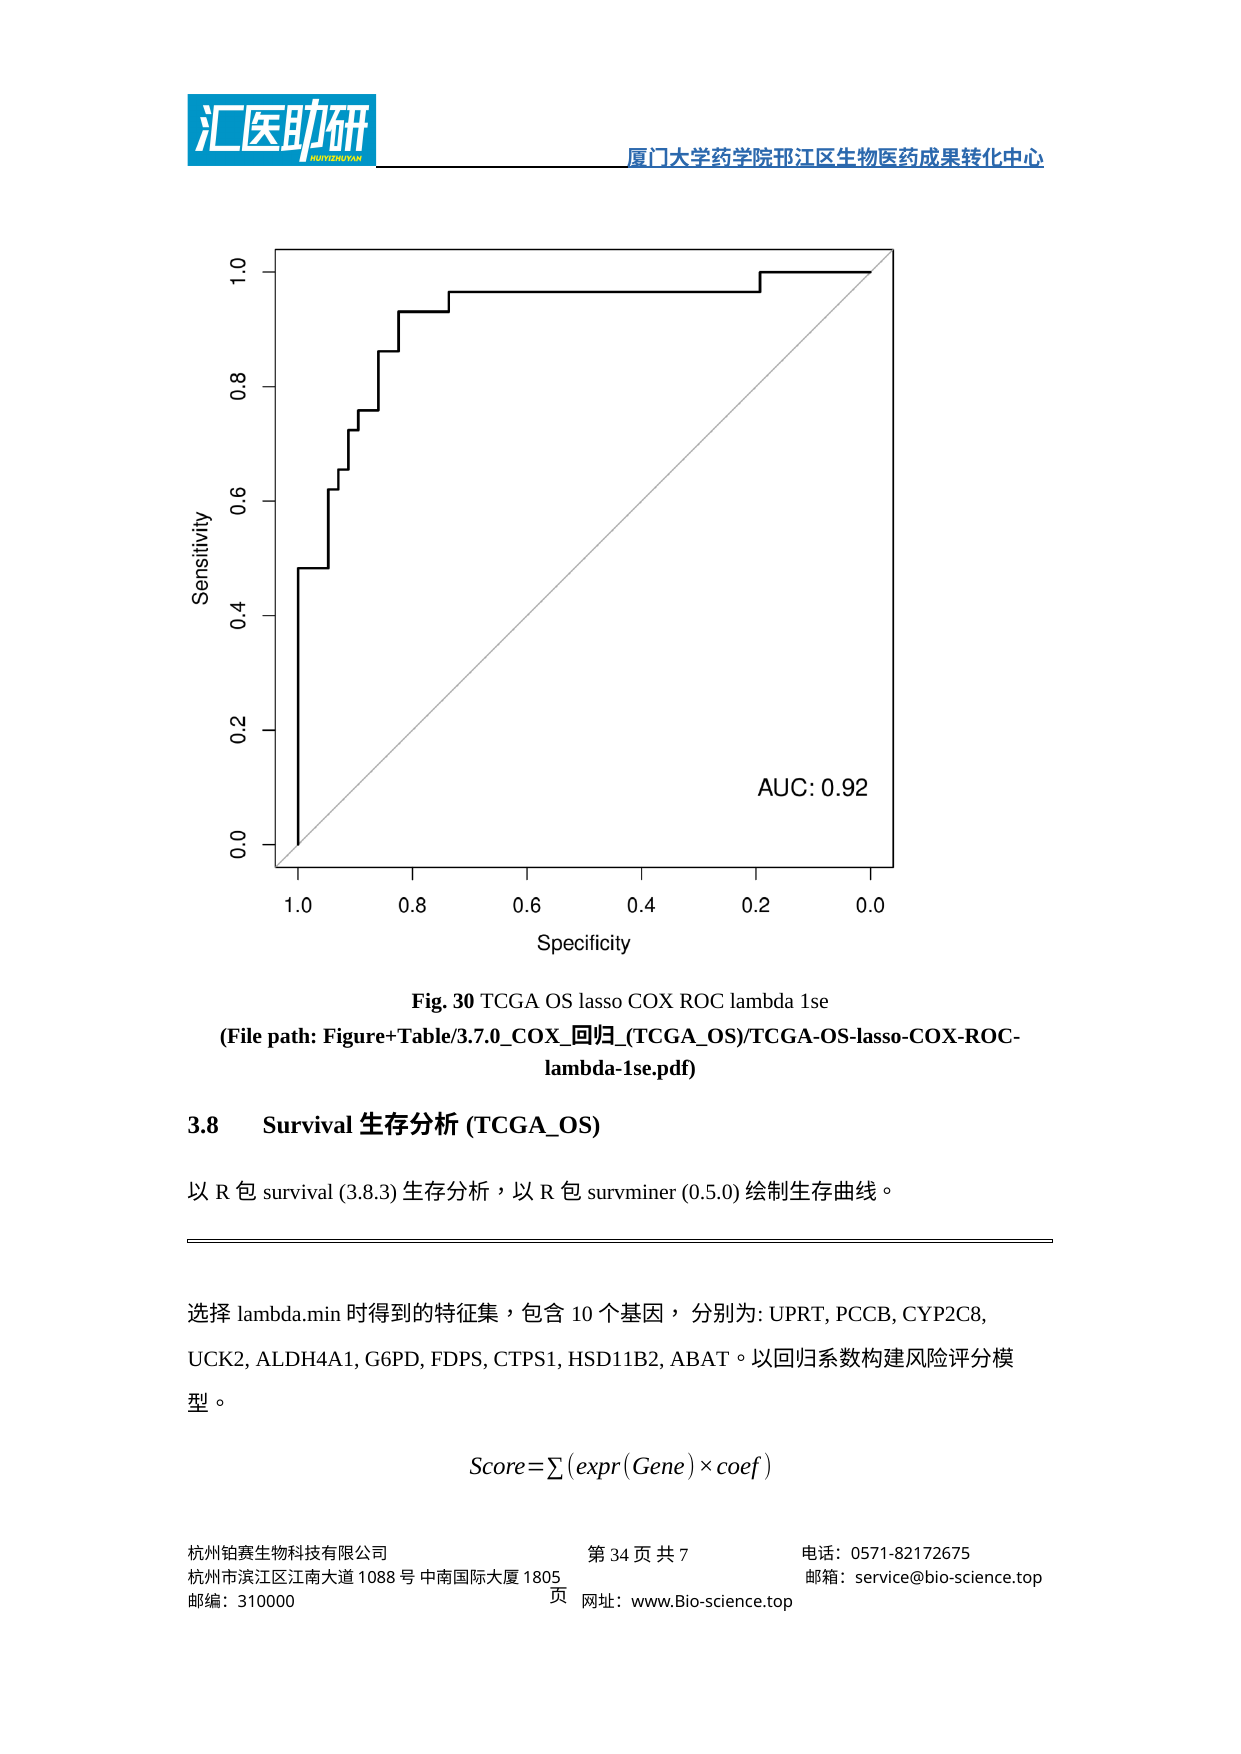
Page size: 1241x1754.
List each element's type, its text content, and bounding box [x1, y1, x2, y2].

picture [210, 106, 243, 150]
picture [327, 106, 368, 150]
picture [204, 106, 210, 114]
text Fig. 30 TCGA OS lasso COX ROC lambda 1se [187, 988, 1053, 1013]
text 选择 lambda.min 时得到的特征集，包含 10 个基因， 分别为: UPRT, PCCB, CYP2C8, UCK2, ALDH4A1, G6PD, FDPS, CTPS1, HSD11B2, ABAT。以回归系数构建风险评分模型。 [187, 1298, 1053, 1417]
picture [201, 118, 208, 127]
subtitle 3.8 Survival 生存分析 (TCGA_OS) [187, 1106, 1053, 1140]
picture [243, 106, 284, 150]
picture [196, 131, 208, 150]
text (File path: Figure+Table/3.7.0_COX_回归_(TCGA_OS)/TCGA-OS-lasso-COX-ROC-lambda-1se.pdf) [187, 1021, 1053, 1081]
picture [282, 99, 327, 161]
text 以 R 包 survival (3.8.3) 生存分析，以 R 包 survminer (0.5.0) 绘制生存曲线。 [187, 1176, 1053, 1206]
picture [187, 204, 938, 955]
